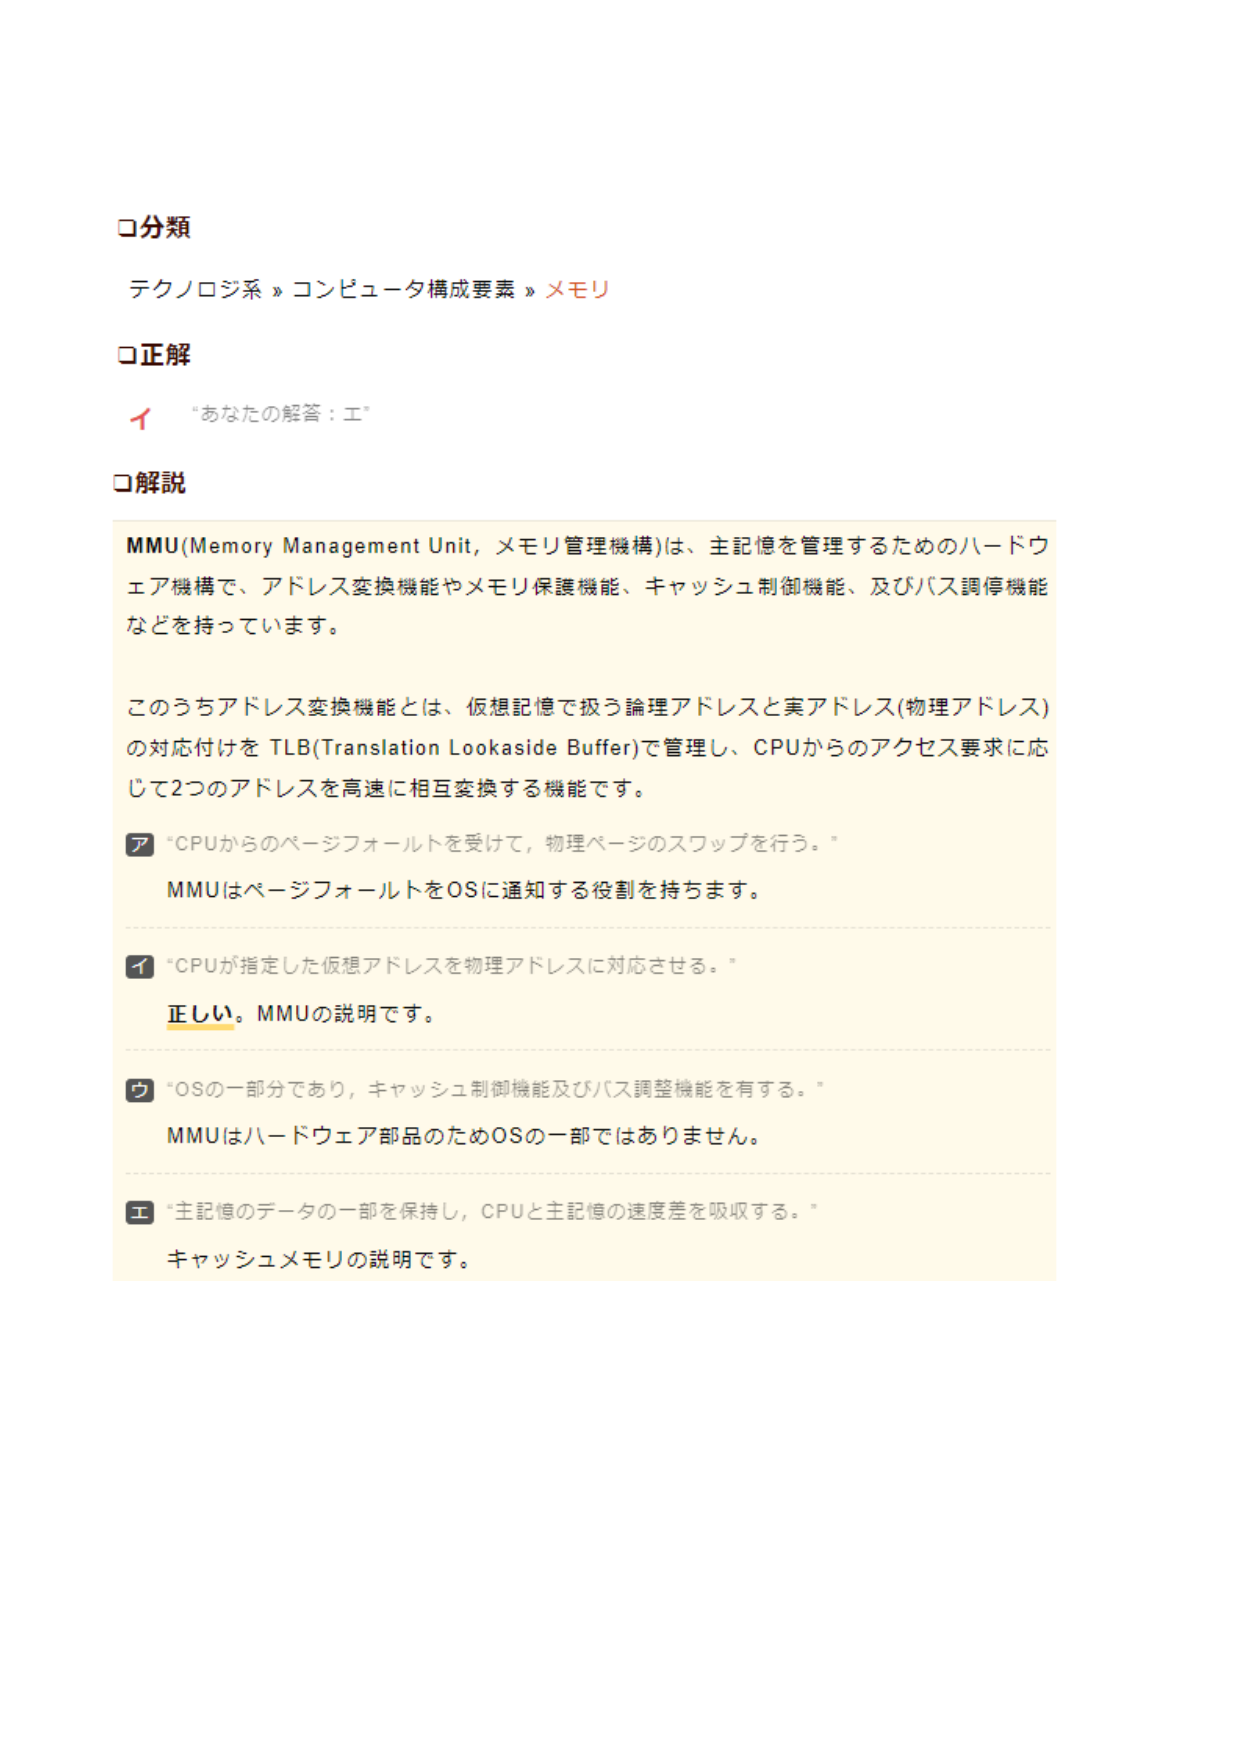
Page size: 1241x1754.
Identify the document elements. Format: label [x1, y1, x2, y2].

picture [112, 202, 822, 449]
picture [112, 464, 1057, 1281]
